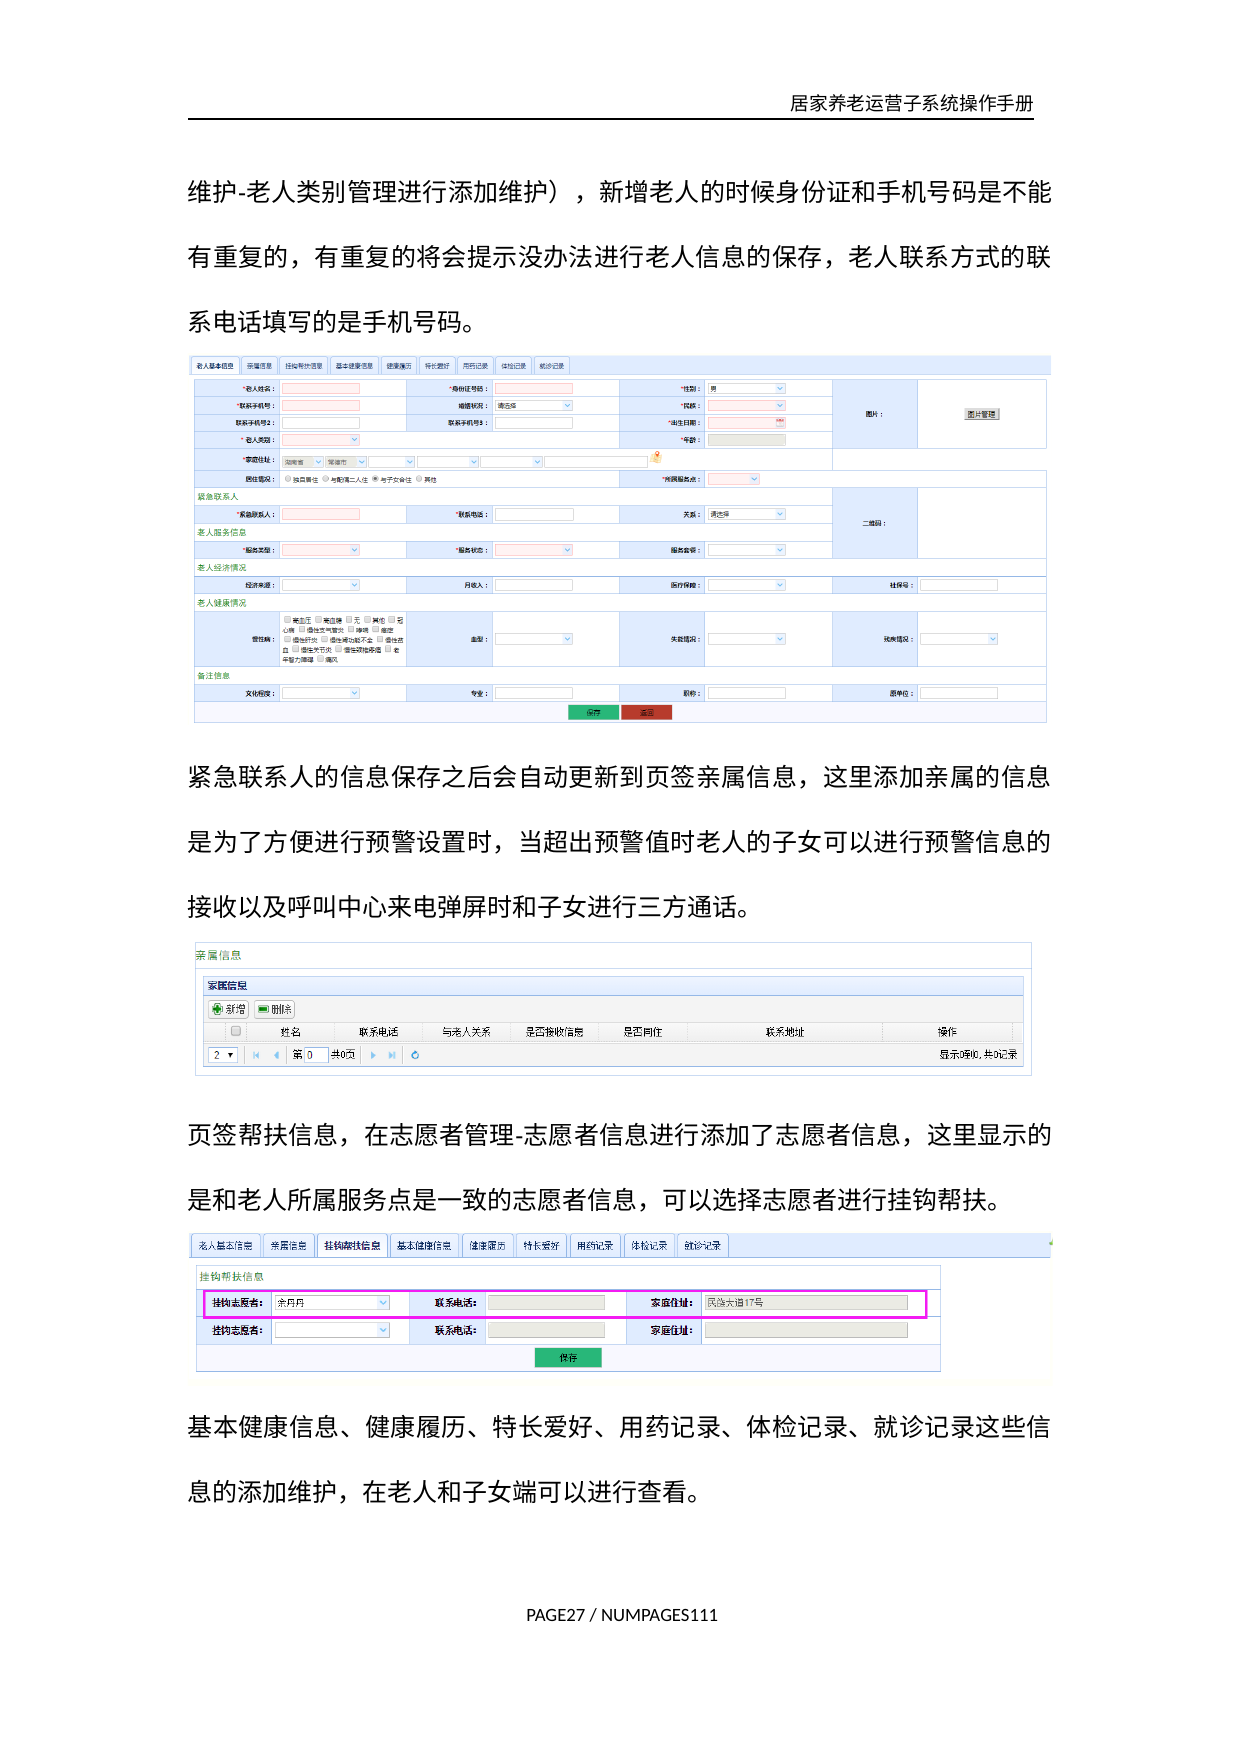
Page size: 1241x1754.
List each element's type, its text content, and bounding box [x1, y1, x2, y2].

picture [187, 353, 1052, 725]
text 紧急联系人的信息保存之后会自动更新到页签亲属信息，这里添加亲属的信息是为了方便进行预警设置时，当超出预警值时老人的子女可以进行预警信息的接收以及呼叫中心来电弹屏时和子女进行三方通话。 [187, 743, 1053, 938]
picture [187, 938, 1053, 1080]
text 页签帮扶信息，在志愿者管理-志愿者信息进行添加了志愿者信息，这里显示的是和老人所属服务点是一致的志愿者信息，可以选择志愿者进行挂钩帮扶。 [187, 1101, 1053, 1231]
picture [187, 1231, 1053, 1386]
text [187, 158, 1053, 353]
text 基本健康信息、健康履历、特长爱好、用药记录、体检记录、就诊记录这些信息的添加维护，在老人和子女端可以进行查看。 [187, 1393, 1053, 1523]
